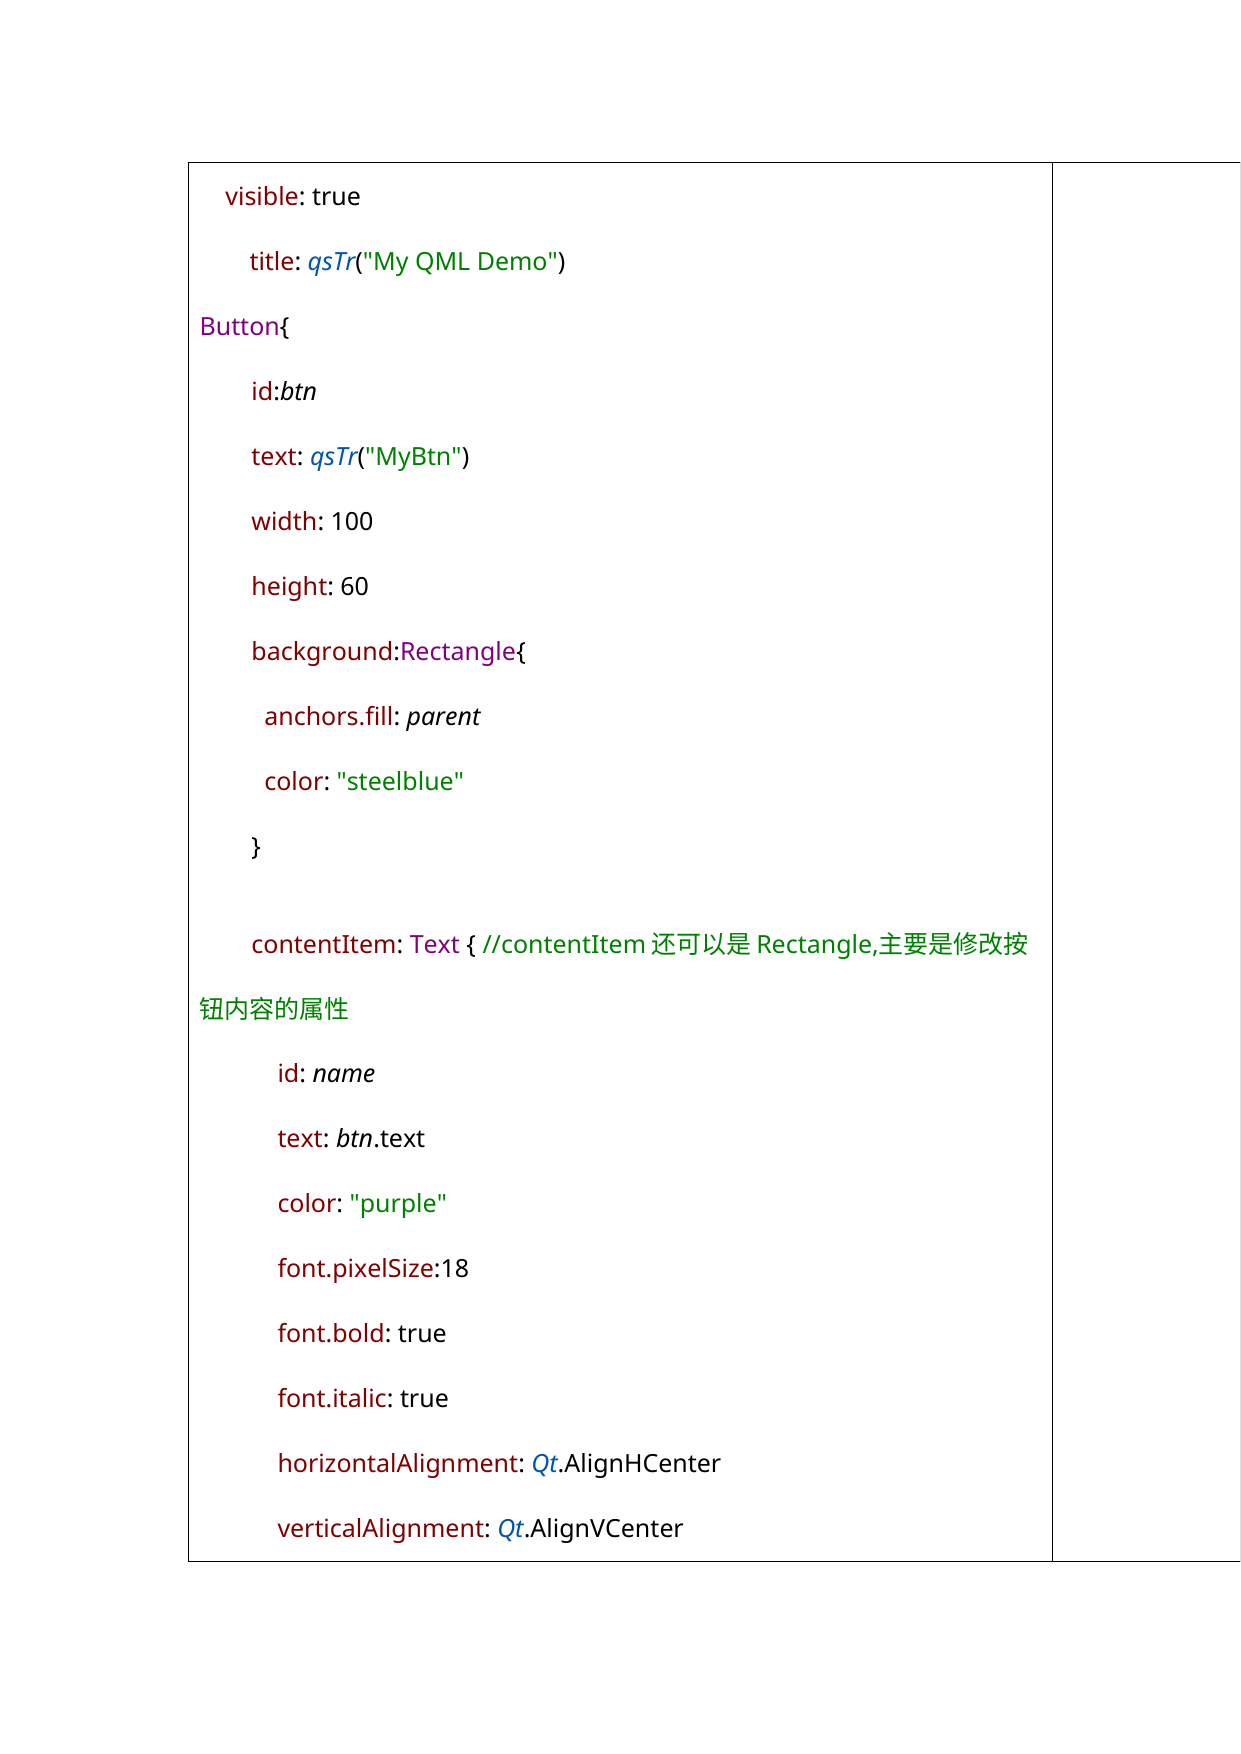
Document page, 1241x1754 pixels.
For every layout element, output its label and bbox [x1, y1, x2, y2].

table_header [189, 163, 1052, 1561]
table_header [1053, 163, 1240, 1561]
